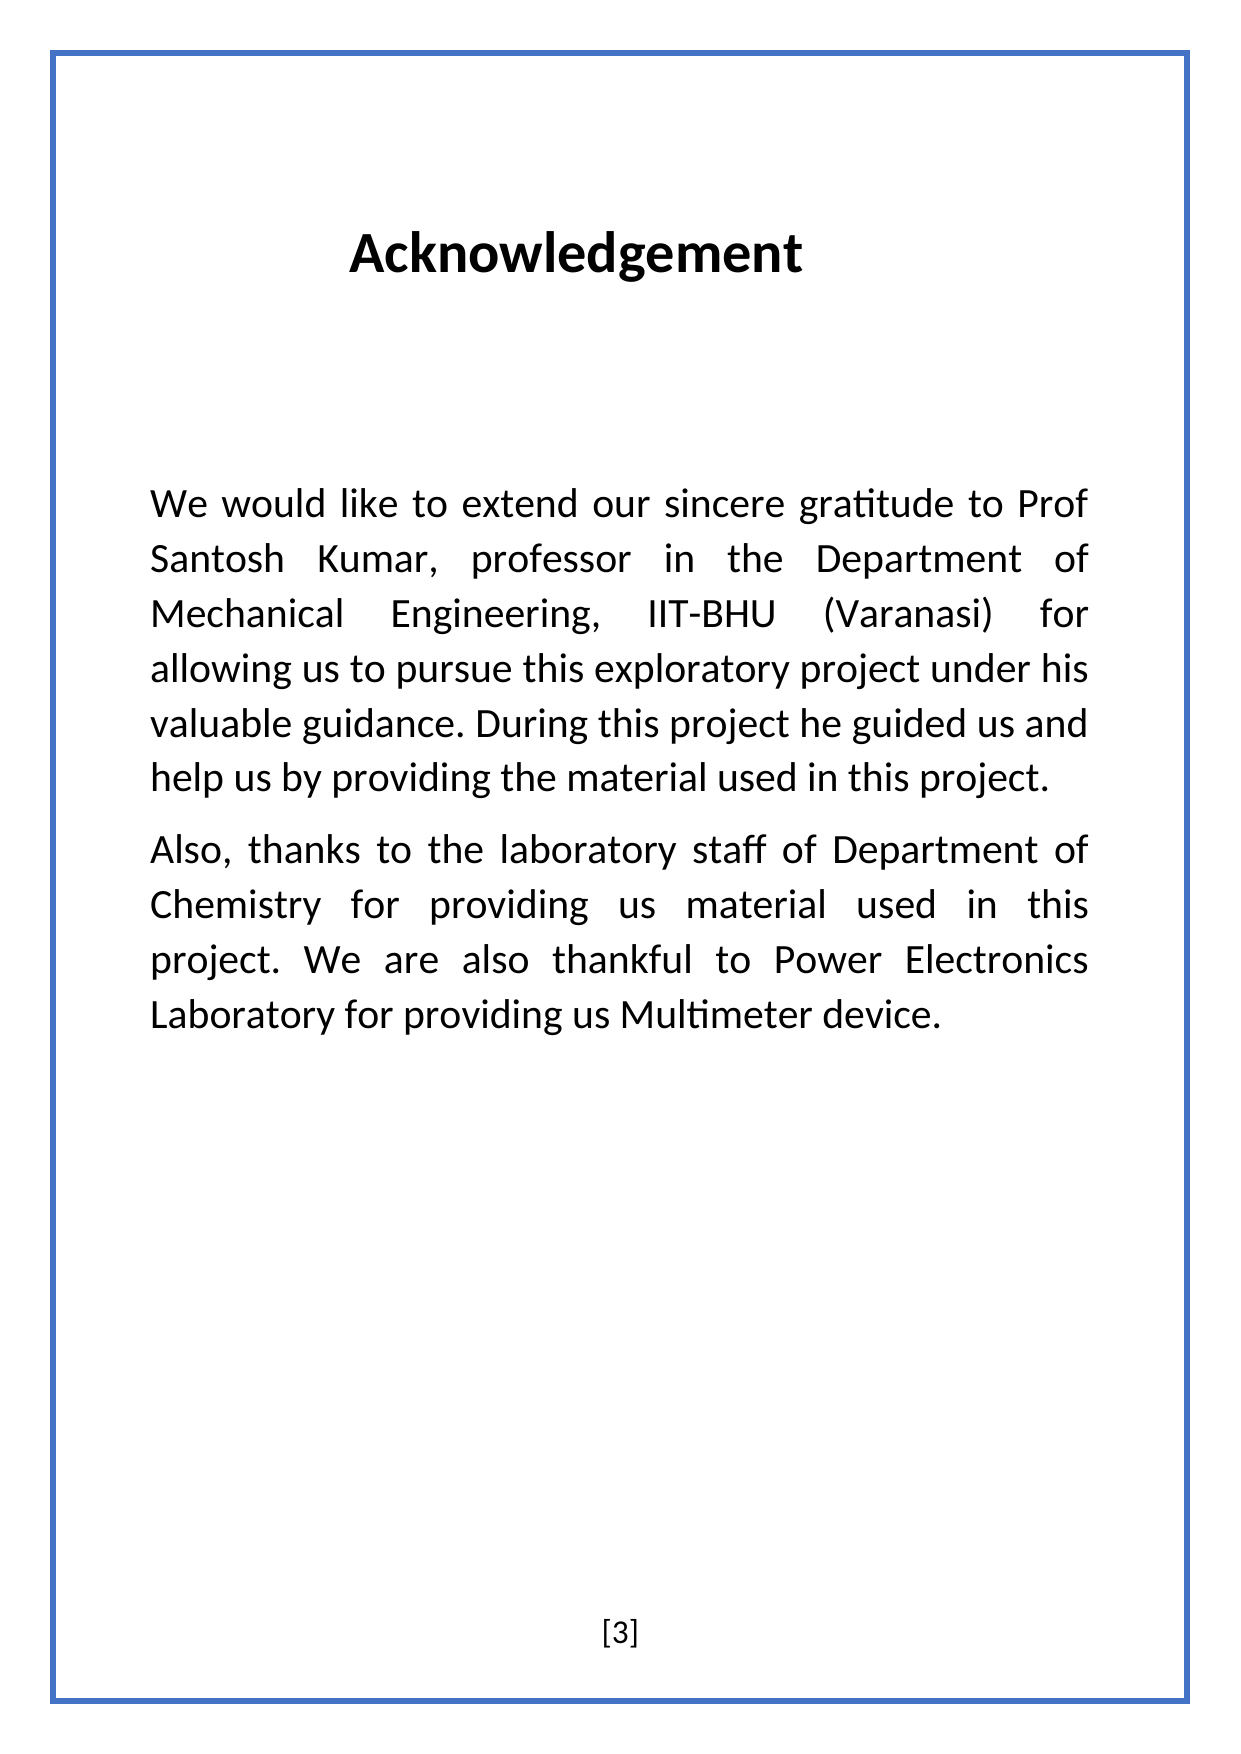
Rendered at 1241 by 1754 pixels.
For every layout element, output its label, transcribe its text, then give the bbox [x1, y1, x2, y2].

text Acknowledgement [150, 216, 1090, 287]
text We would like to extend our sincere gratitude to Prof Santosh Kumar, professor in the Department of Mechanical Engineering, IIT-BHU (Varanasi) for allowing us to pursue this exploratory project under his valuable guidance. During this project he guided us and help us by providing the material used in this project. [150, 477, 1090, 802]
text Also, thanks to the laboratory staff of Department of Chemistry for providing us material used in this project. We are also thankful to Power Electronics Laboratory for providing us Multimeter device. [150, 823, 1090, 1038]
